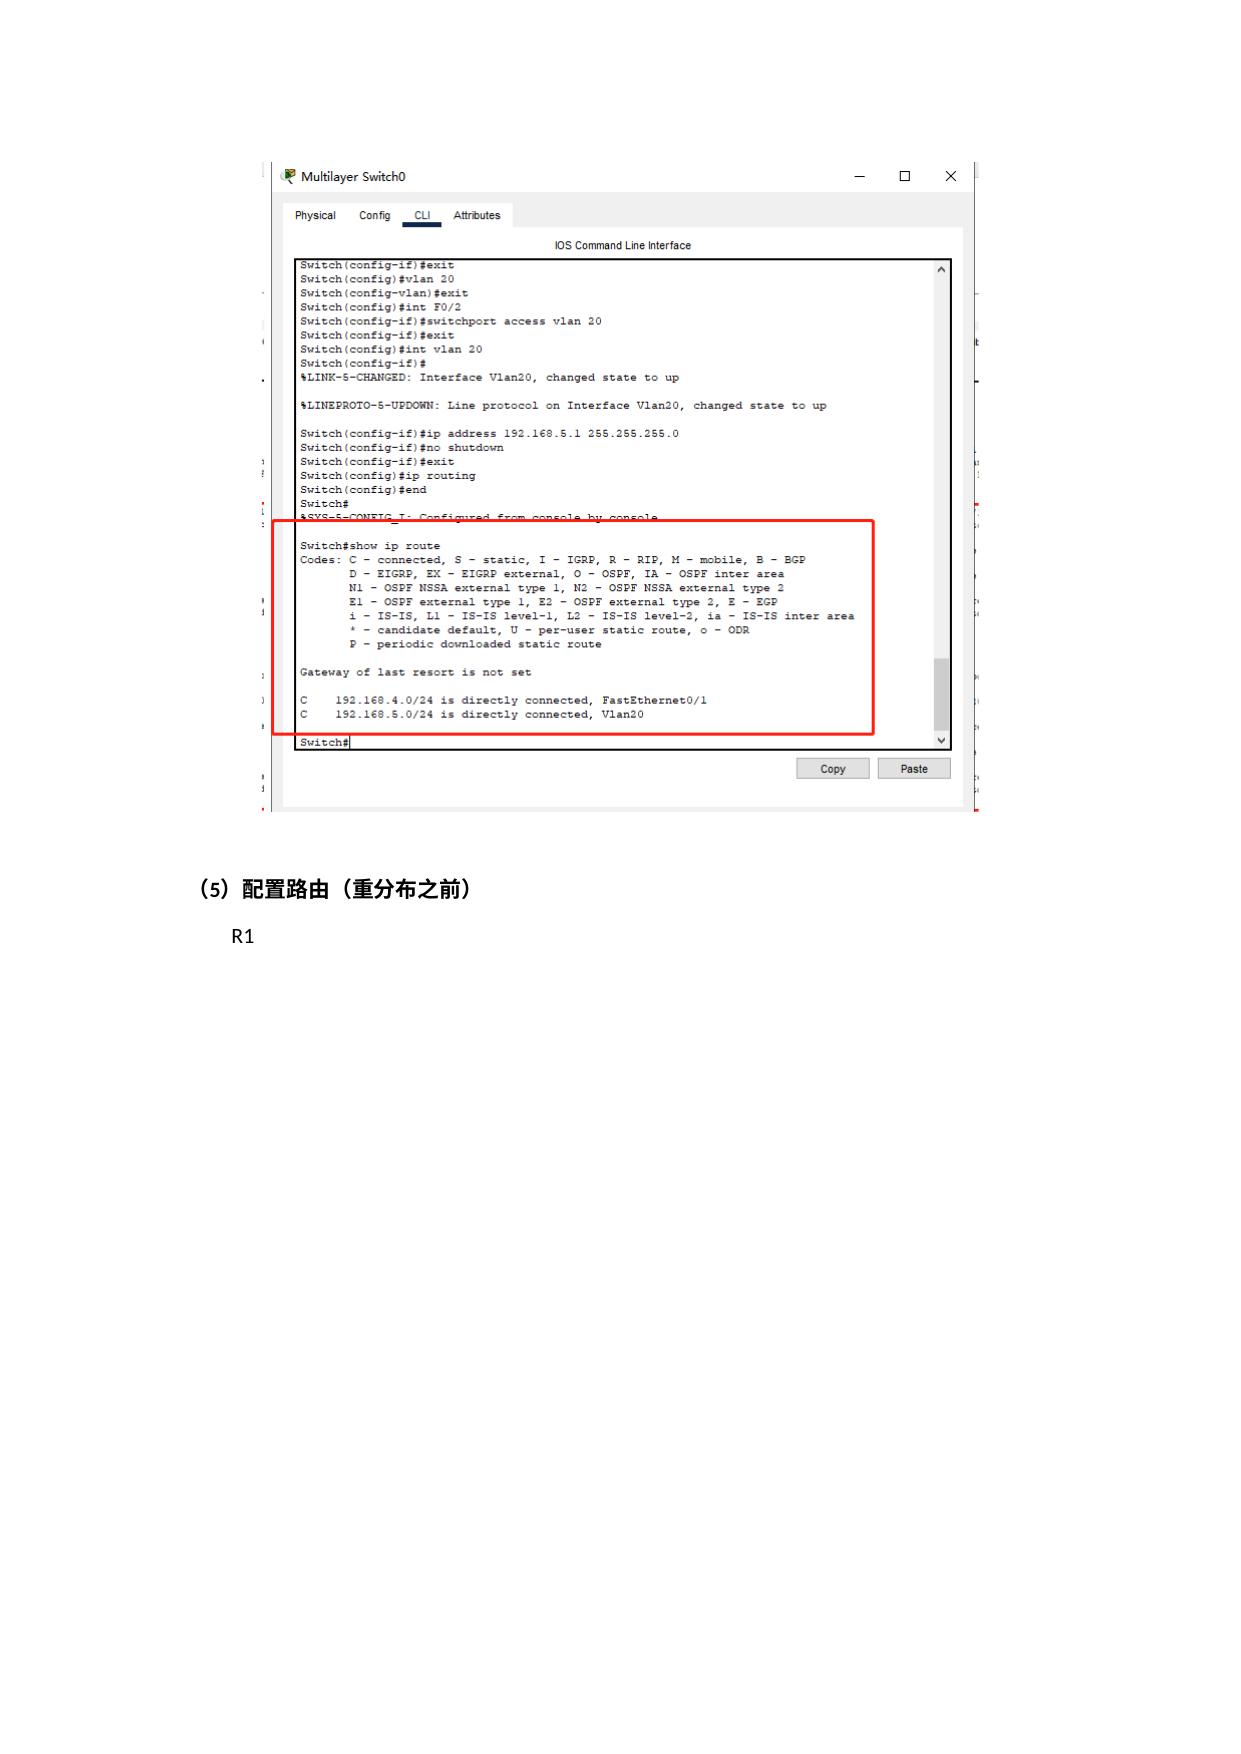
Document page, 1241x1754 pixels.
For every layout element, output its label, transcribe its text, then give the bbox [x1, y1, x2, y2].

picture [261, 162, 979, 812]
text R1 [187, 919, 1053, 952]
text （5）配置路由（重分布之前） [187, 871, 1053, 904]
